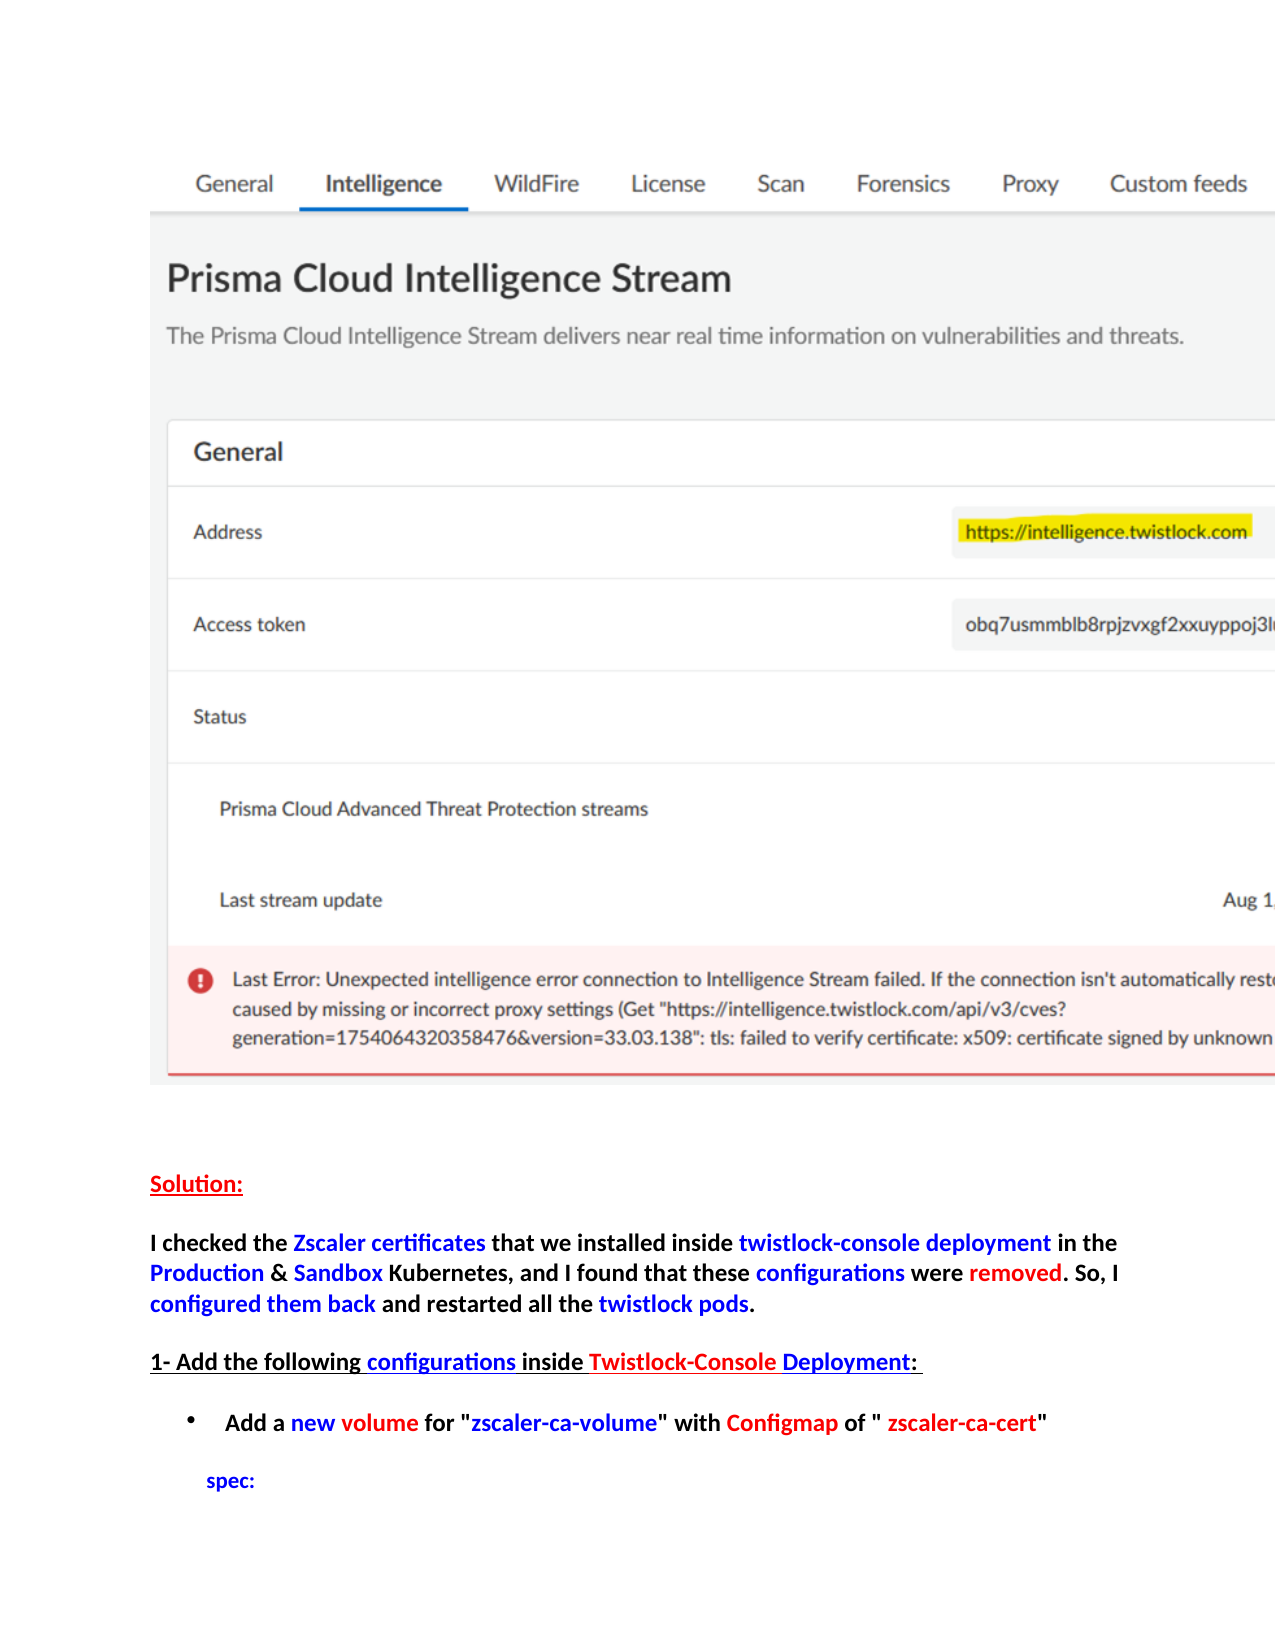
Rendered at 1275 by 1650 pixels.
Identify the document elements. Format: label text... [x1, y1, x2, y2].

list Add a new volume for "zscaler-ca-volume" with Configmap of " zscaler-ca-cert" [187, 1408, 1125, 1438]
text I checked the Zscaler certificates that we installed inside twistlock-console deployment in the Production & Sandbox Kubernetes, and I found that these configurations were removed. So, I configured them back and restarted all the twistlock pods. [150, 1227, 1125, 1318]
text 1- Add the following configurations inside Twistlock-Console Deployment: [150, 1347, 1125, 1377]
text Solution: [150, 1168, 1125, 1199]
picture [150, 150, 1275, 1085]
text spec: [206, 1466, 1125, 1494]
